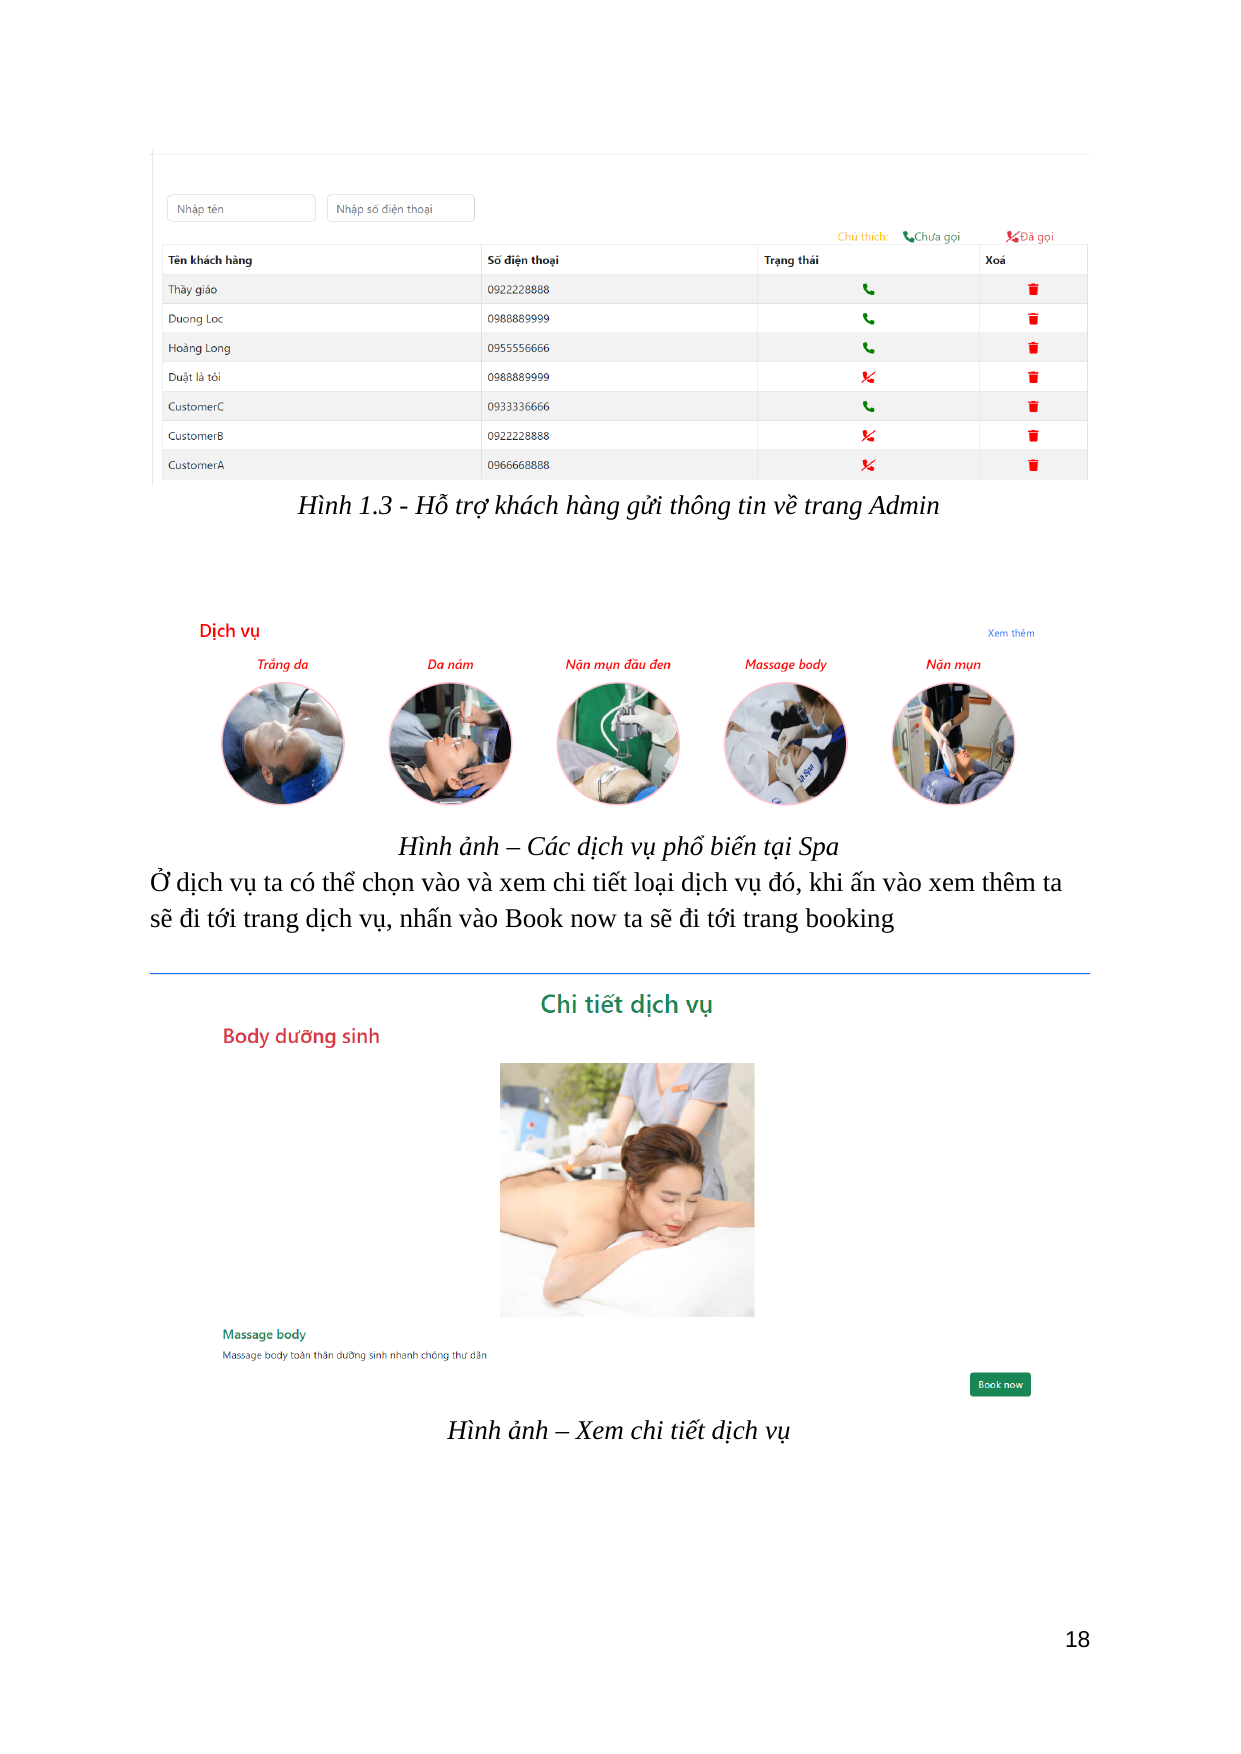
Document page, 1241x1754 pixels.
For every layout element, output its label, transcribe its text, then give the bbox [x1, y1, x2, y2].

text Hình ảnh – Các dịch vụ phổ biến tại Spa [150, 830, 1090, 861]
picture [150, 596, 1091, 826]
text Hình 1.3 - Hỗ trợ khách hàng gửi thông tin về trang Admin [150, 489, 1090, 520]
text Hình ảnh – Xem chi tiết dịch vụ [150, 1414, 1090, 1446]
text Ở dịch vụ ta có thể chọn vào và xem chi tiết loại dịch vụ đó, khi ấn vào xem thêm ta sẽ đi tới trang dịch vụ, nhấn vào Book now ta sẽ đi tới trang booking [150, 866, 1090, 933]
picture [150, 150, 1091, 486]
picture [150, 973, 1091, 1411]
